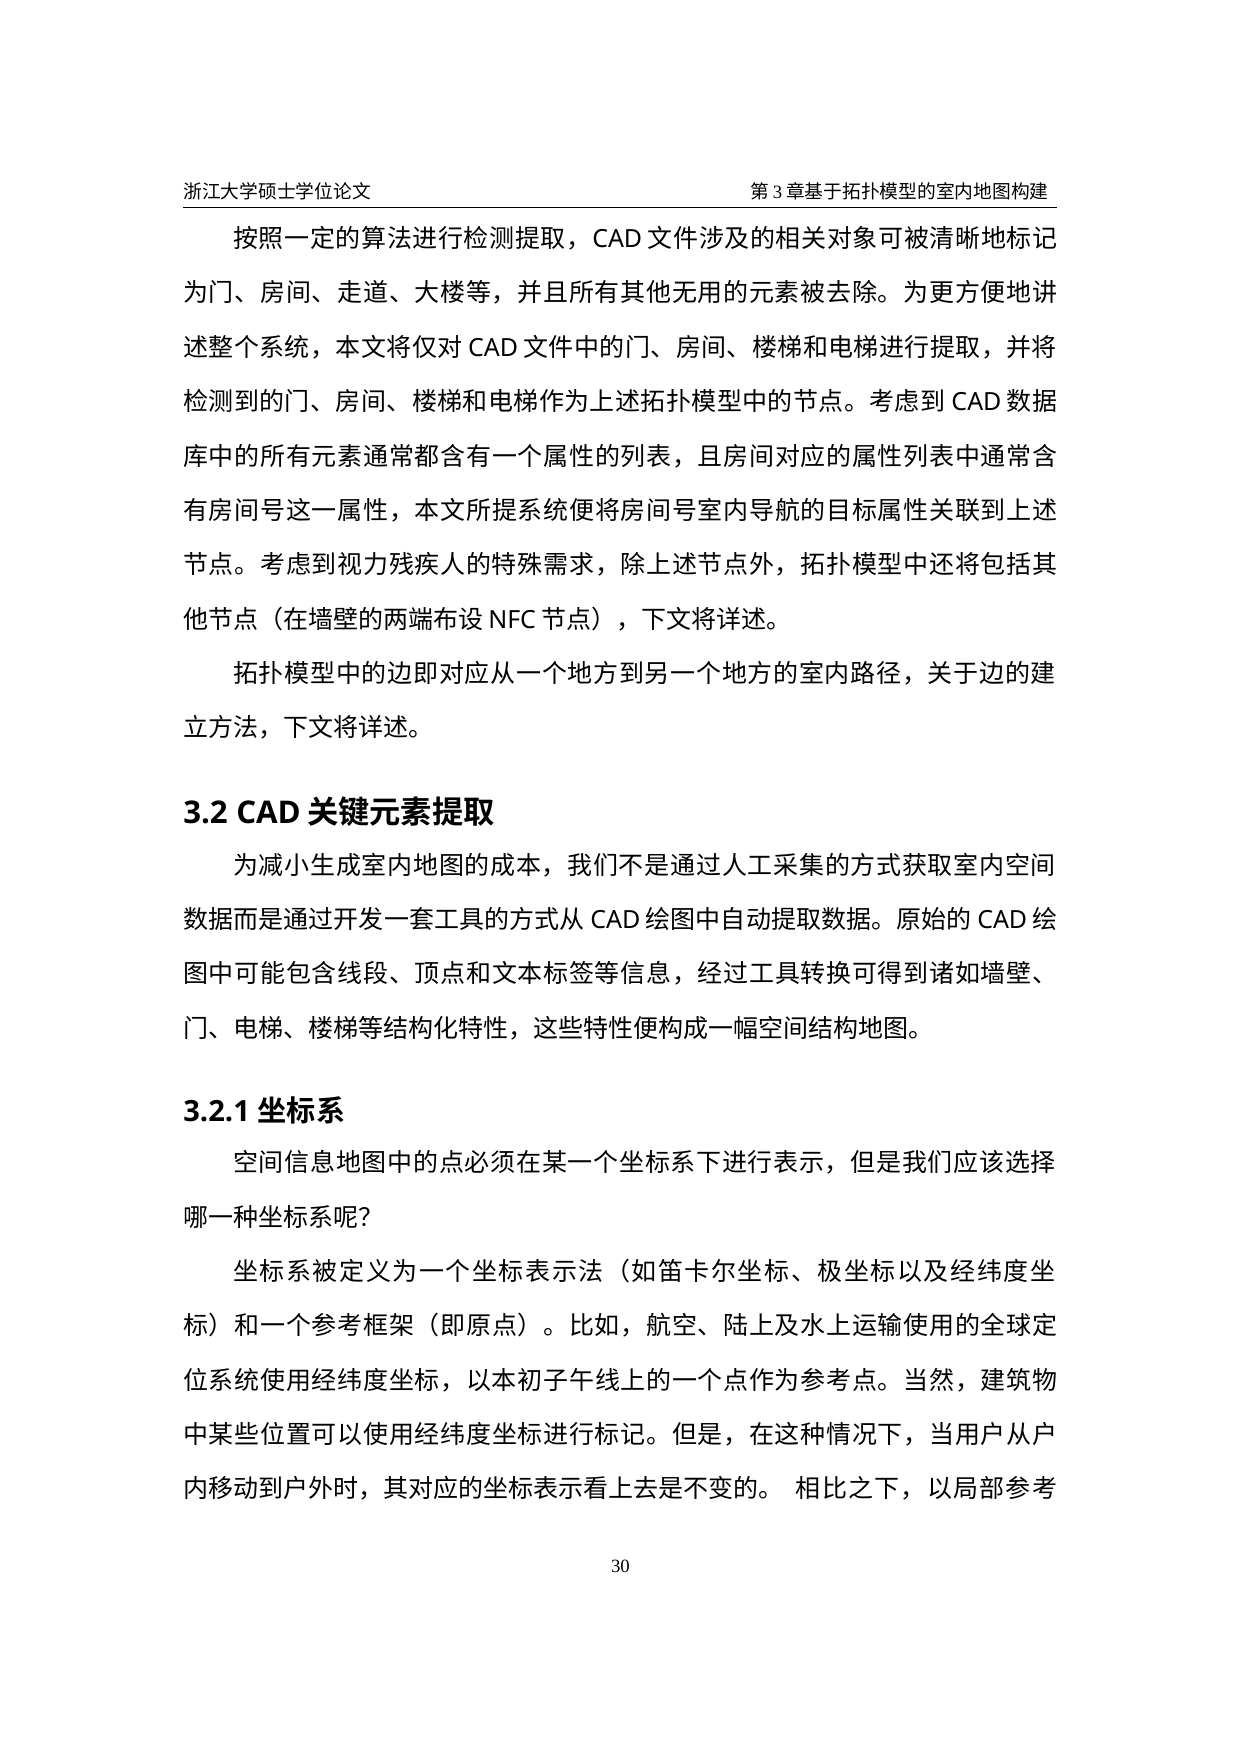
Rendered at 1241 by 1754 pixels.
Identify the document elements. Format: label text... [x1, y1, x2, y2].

subtitle CAD关键元素提取 [183, 787, 1057, 833]
text 拓扑模型中的边即对应从一个地方到另一个地方的室内路径，关于边的建立方法，下文将详述。 [183, 653, 1057, 744]
text 为减小生成室内地图的成本，我们不是通过人工采集的方式获取室内空间数据而是通过开发一套工具的方式从CAD绘图中自动提取数据。原始的CAD绘图中可能包含线段、顶点和文本标签等信息，经过工具转换可得到诸如墙壁、门、电梯、楼梯等结构化特性，这些特性便构成一幅空间结构地图。 [183, 845, 1057, 1044]
subtitle 坐标系 [183, 1088, 1057, 1130]
text 空间信息地图中的点必须在某一个坐标系下进行表示，但是我们应该选择哪一种坐标系呢？ [183, 1143, 1057, 1233]
text 按照一定的算法进行检测提取，CAD文件涉及的相关对象可被清晰地标记为门、房间、走道、大楼等，并且所有其他无用的元素被去除。为更方便地讲述整个系统，本文将仅对CAD文件中的门、房间、楼梯和电梯进行提取，并将检测到的门、房间、楼梯和电梯作为上述拓扑模型中的节点。考虑到CAD数据库中的所有元素通常都含有一个属性的列表，且房间对应的属性列表中通常含有房间号这一属性，本文所提系统便将房间号室内导航的目标属性关联到上述节点。考虑到视力残疾人的特殊需求，除上述节点外，拓扑模型中还将包括其他节点（在墙壁的两端布设NFC节点），下文将详述。 [183, 218, 1057, 635]
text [183, 1251, 1057, 1505]
